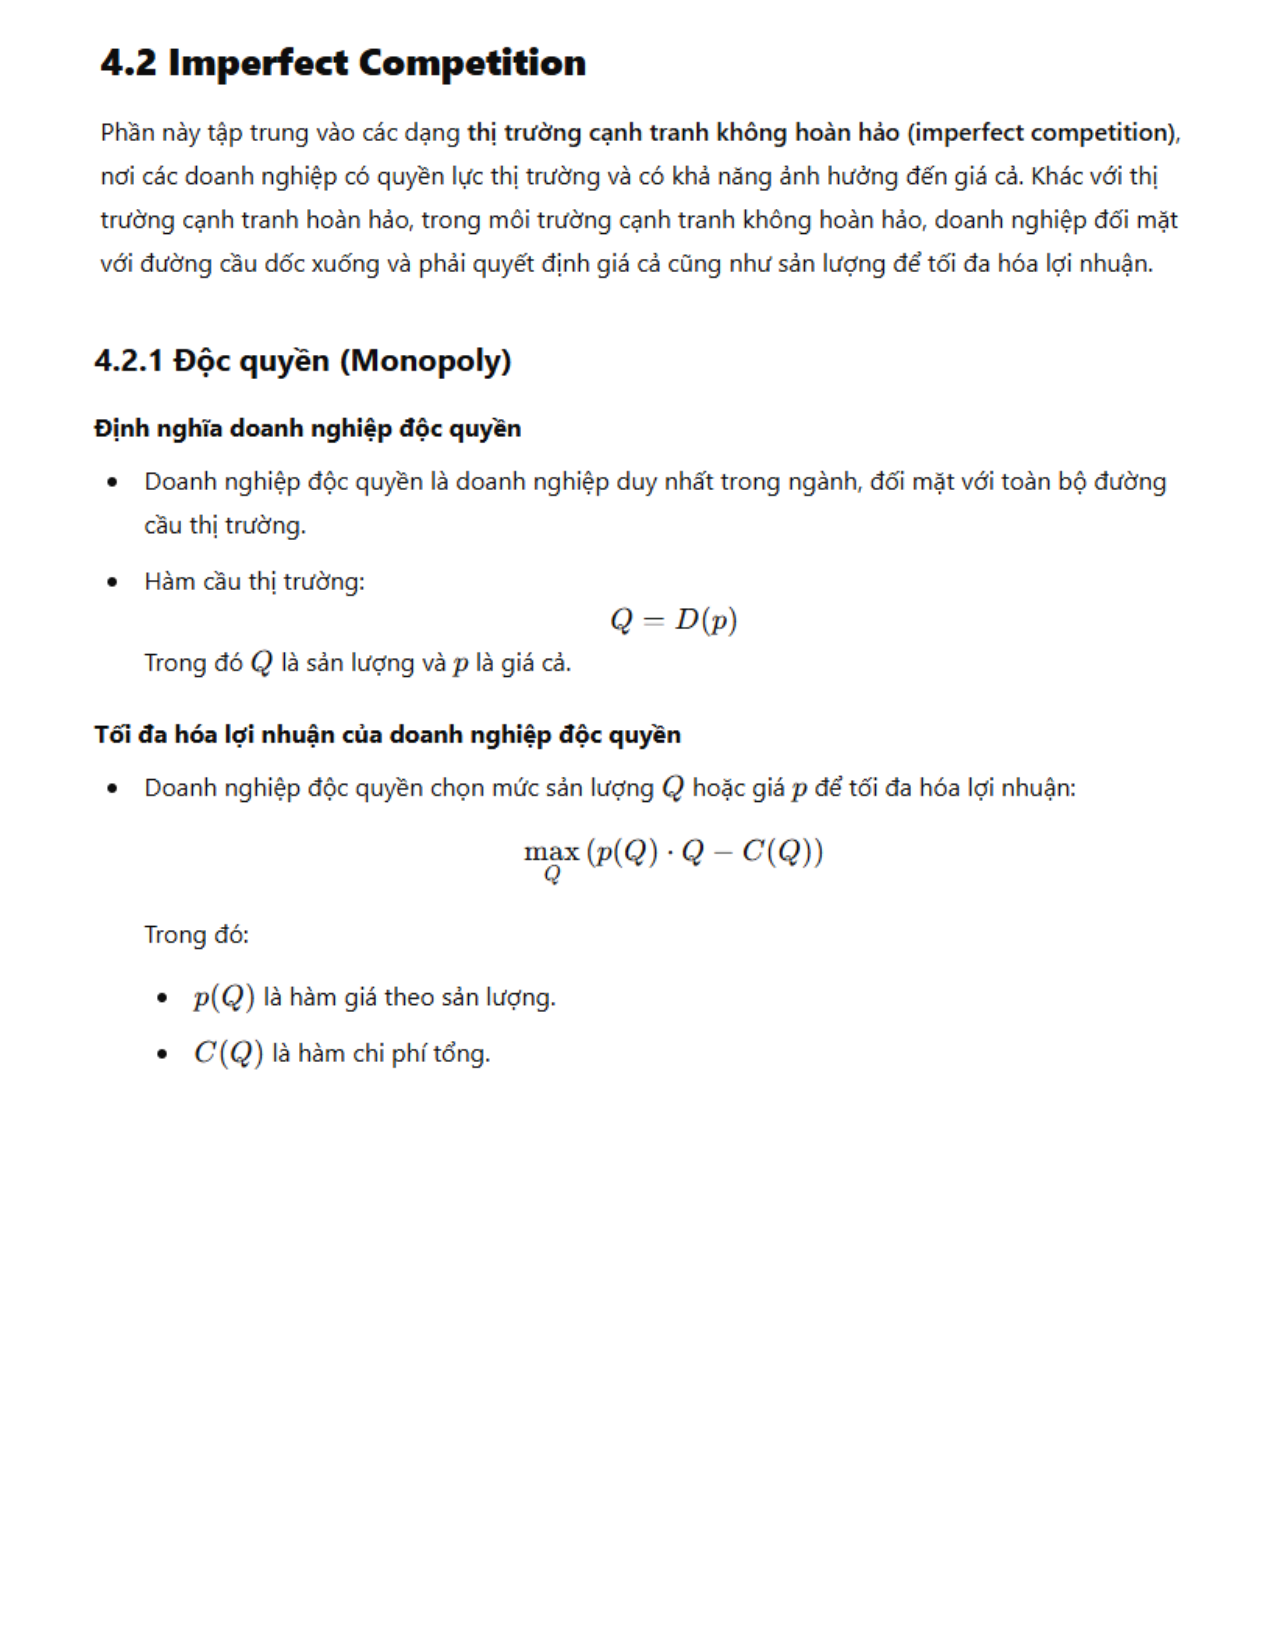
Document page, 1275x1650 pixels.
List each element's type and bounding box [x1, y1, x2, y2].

picture [75, 0, 1200, 311]
picture [75, 329, 1200, 1076]
